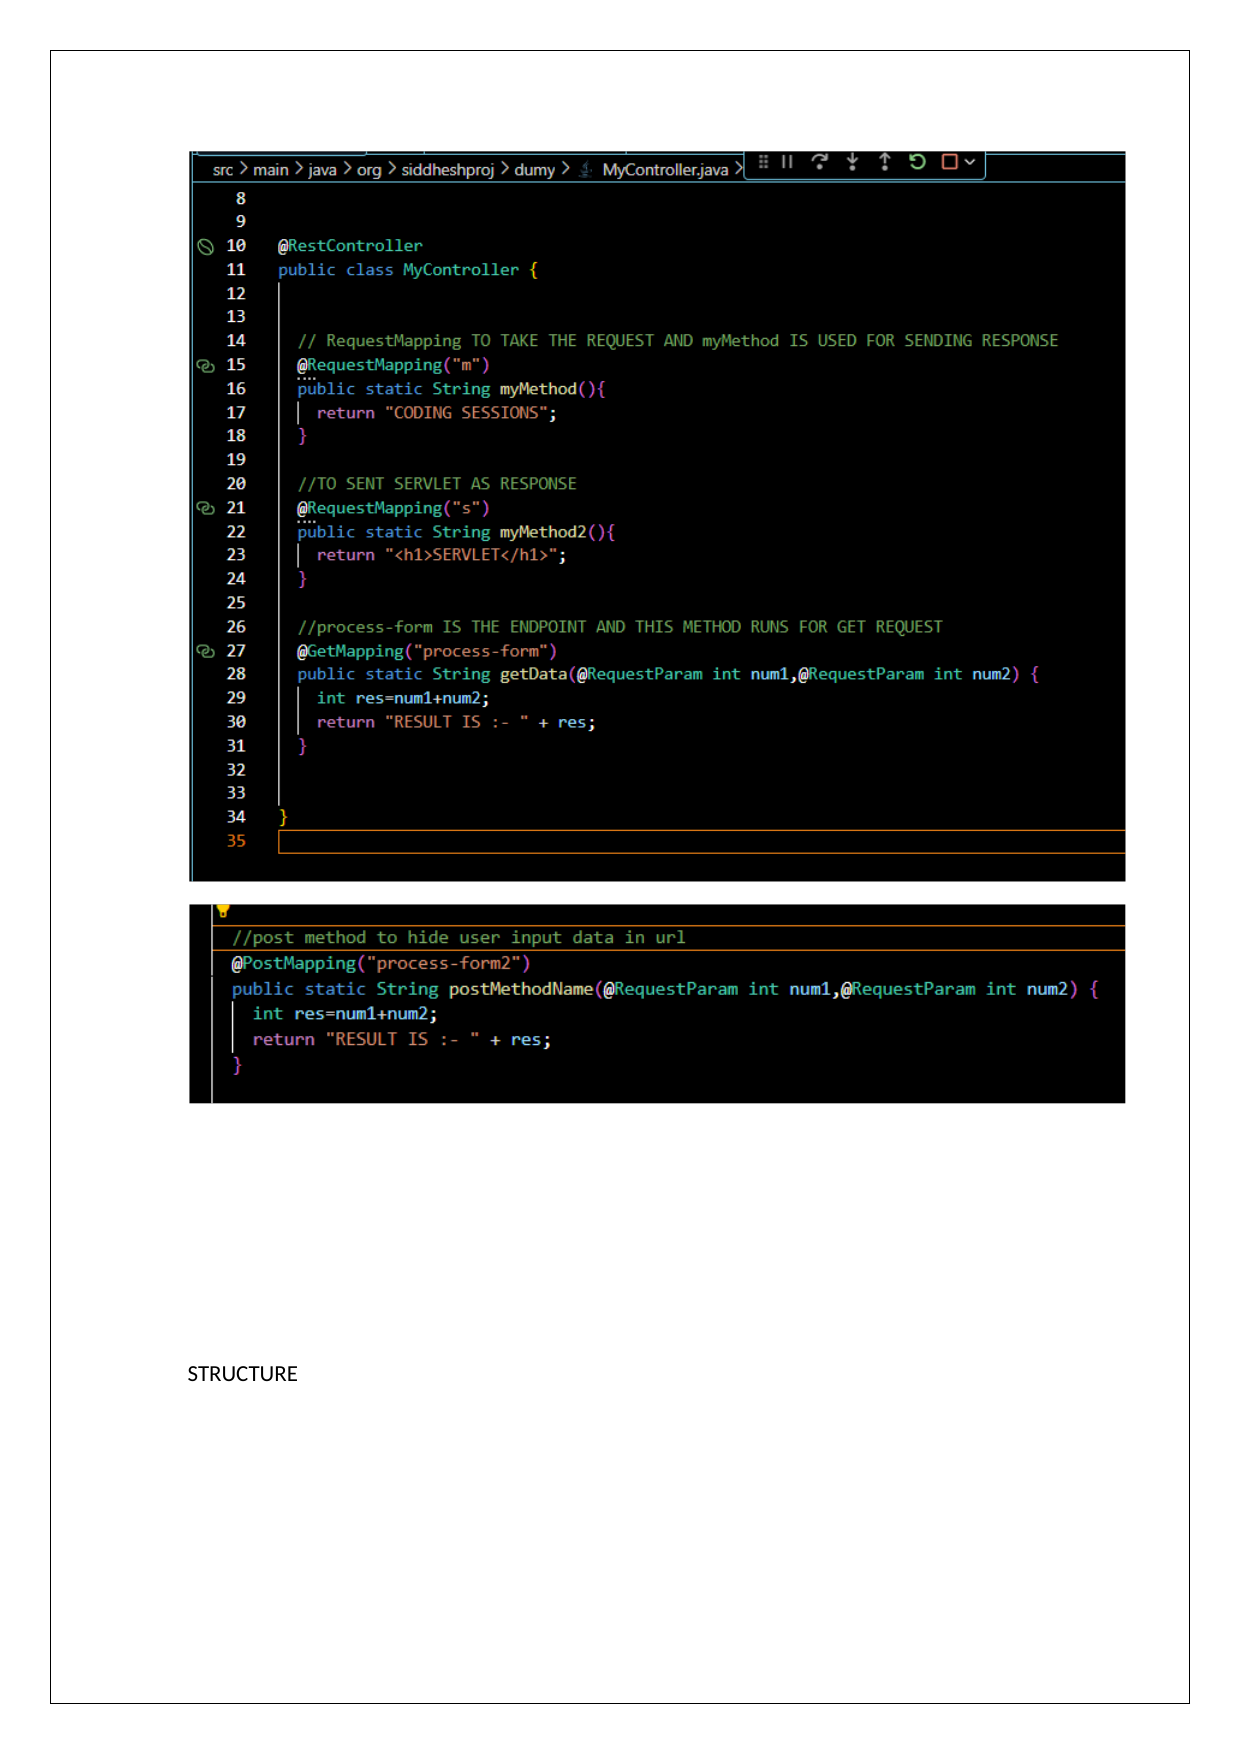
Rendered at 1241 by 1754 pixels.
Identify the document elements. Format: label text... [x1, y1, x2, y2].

picture [187, 902, 1128, 1106]
text STRUCTURE [187, 1359, 1090, 1387]
picture [187, 150, 1128, 884]
